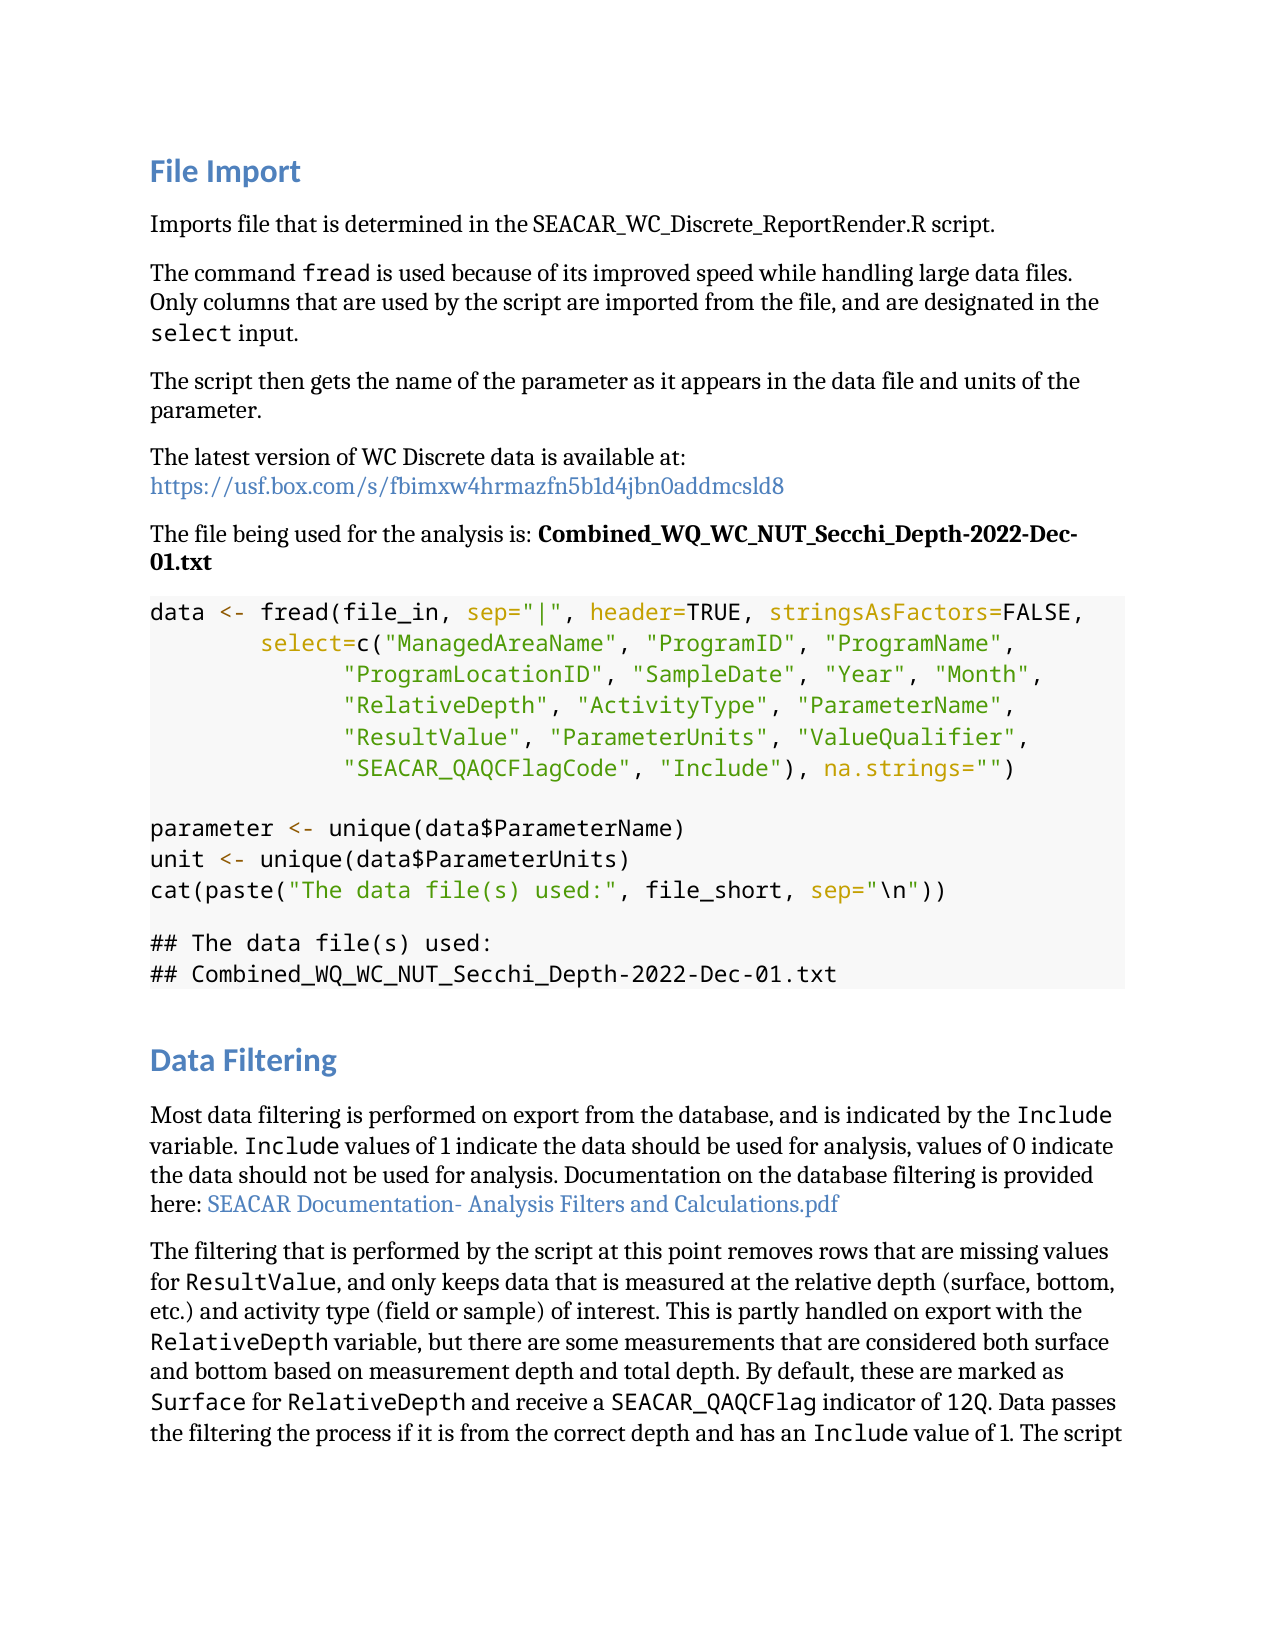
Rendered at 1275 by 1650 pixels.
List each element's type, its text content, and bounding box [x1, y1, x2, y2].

text The latest version of WC Discrete data is available at: https://usf.box.com/s/fbimxw4hrmazfn5b1d4jbn0addmcsld8 [150, 443, 1125, 501]
text Imports file that is determined in the SEACAR_WC_Discrete_ReportRender.R script. [150, 209, 1125, 238]
text The script then gets the name of the parameter as it appears in the data file and units of the parameter. [150, 367, 1125, 424]
text The command fread is used because of its improved speed while handling large data files. Only columns that are used by the script are imported from the file, and are designated in the select input. [150, 257, 1125, 348]
text data <- fread(file_in, sep="|", header=TRUE, stringsAsFactors=FALSE, select=c("ManagedAreaName", "ProgramID", "ProgramName", "ProgramLocationID", "SampleDate", "Year", "Month", "RelativeDepth", "ActivityType", "ParameterName", "ResultValue", "ParameterUnits", "ValueQualifier", "SEACAR_QAQCFlagCode", "Include"), na.strings="") parameter <- unique(data$ParameterName) unit <- unique(data$ParameterUnits) cat(paste("The data file(s) used:", file_short, sep="\n")) [150, 596, 1125, 906]
text ## The data file(s) used: ## Combined_WQ_WC_NUT_Secchi_Depth-2022-Dec-01.txt [150, 927, 1125, 989]
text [150, 1237, 1125, 1448]
text The file being used for the analysis is: Combined_WQ_WC_NUT_Secchi_Depth-2022-Dec-01.txt [150, 519, 1125, 577]
text Most data filtering is performed on export from the database, and is indicated by the Include variable. Include values of 1 indicate the data should be used for analysis, values of 0 indicate the data should not be used for analysis. Documentation on the database filtering is provided here: SEACAR Documentation- Analysis Filters and Calculations.pdf [150, 1098, 1125, 1218]
subtitle Data Filtering [150, 1039, 1125, 1080]
subtitle File Import [150, 150, 1125, 191]
